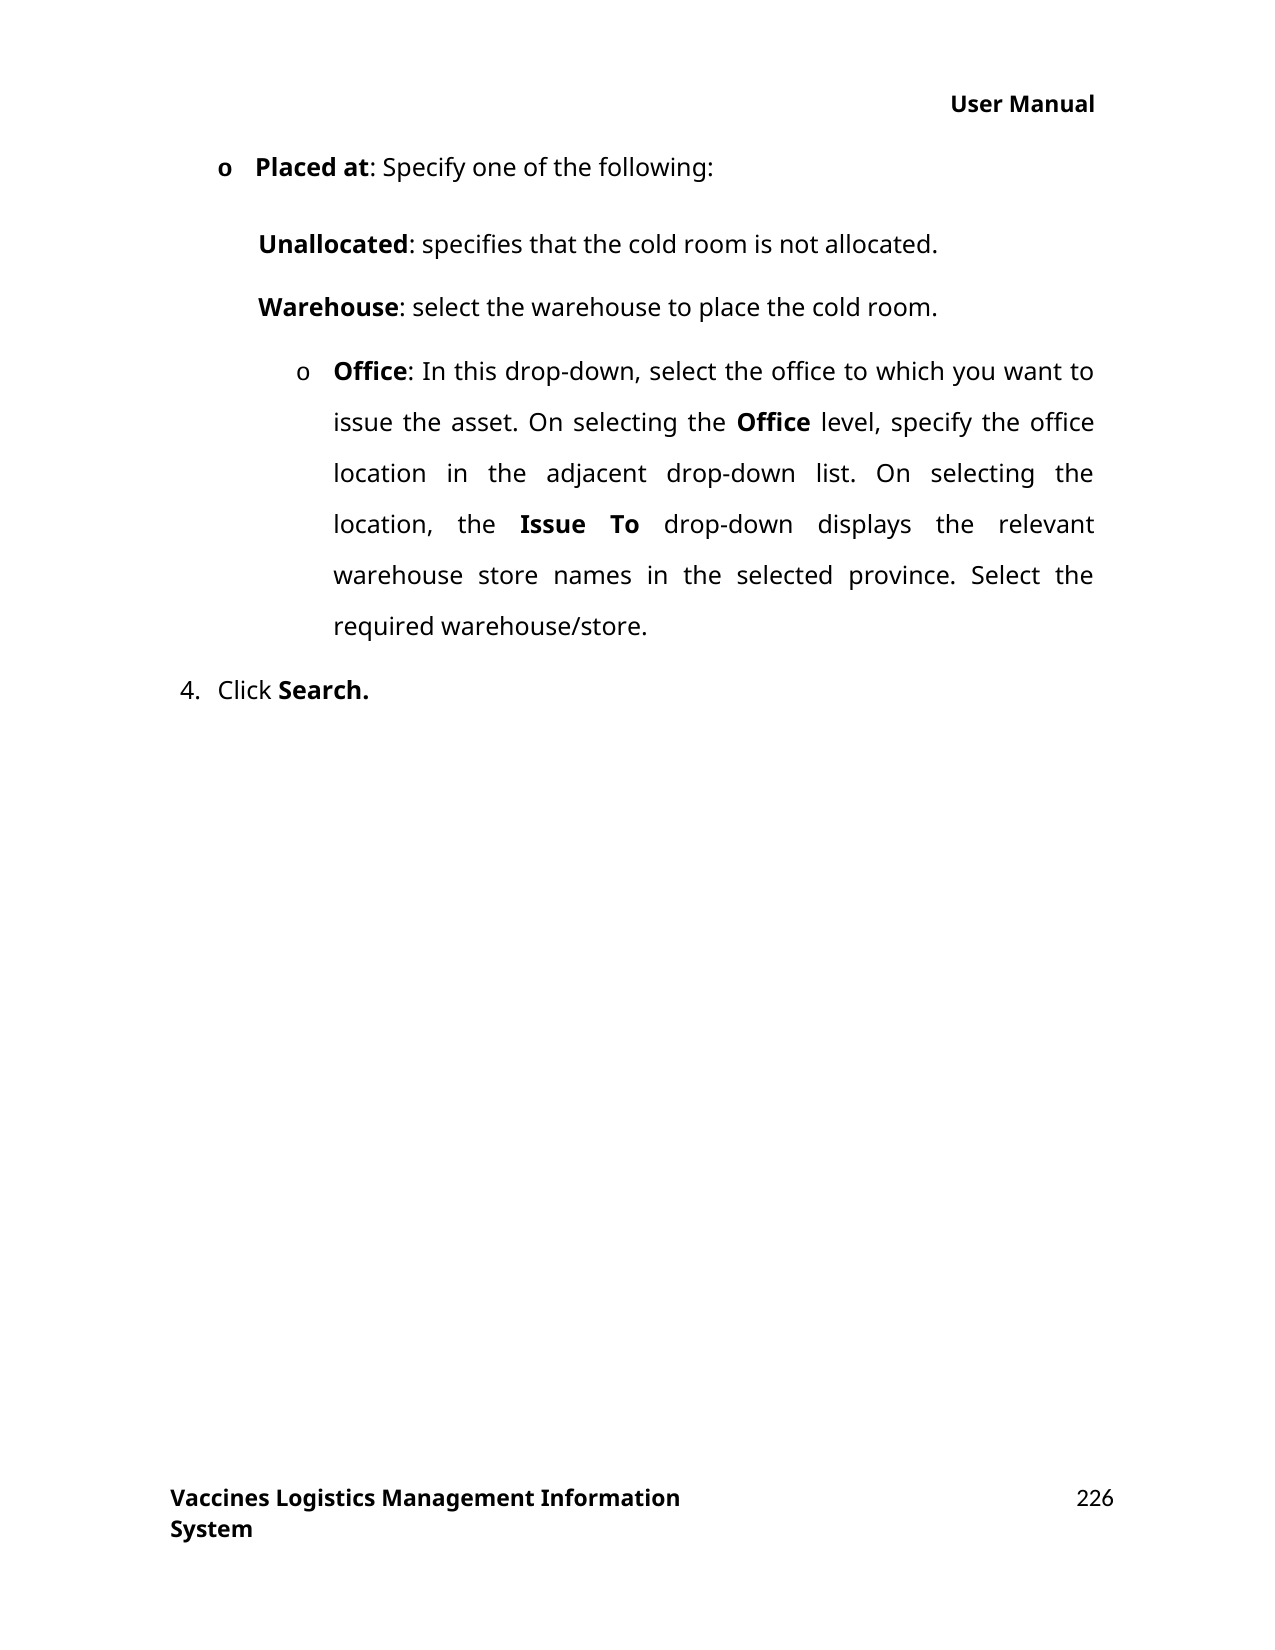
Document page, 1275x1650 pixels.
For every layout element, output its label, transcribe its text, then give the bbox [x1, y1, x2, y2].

list Unallocated: specifies that the cold room is not allocated. [258, 226, 1095, 260]
list Warehouse: select the warehouse to place the cold room. [258, 290, 1095, 324]
list Click Search. [180, 672, 1125, 706]
list Placed at: Specify one of the following: [217, 150, 1095, 184]
list Office: In this drop-down, select the office to which you want to issue the asset. On selecting the Office level, specify the office location in the adjacent drop-down list. On selecting the location, the Issue To drop-down displays the relevant warehouse store names in the selected province. Select the required warehouse/store. [296, 353, 1095, 643]
